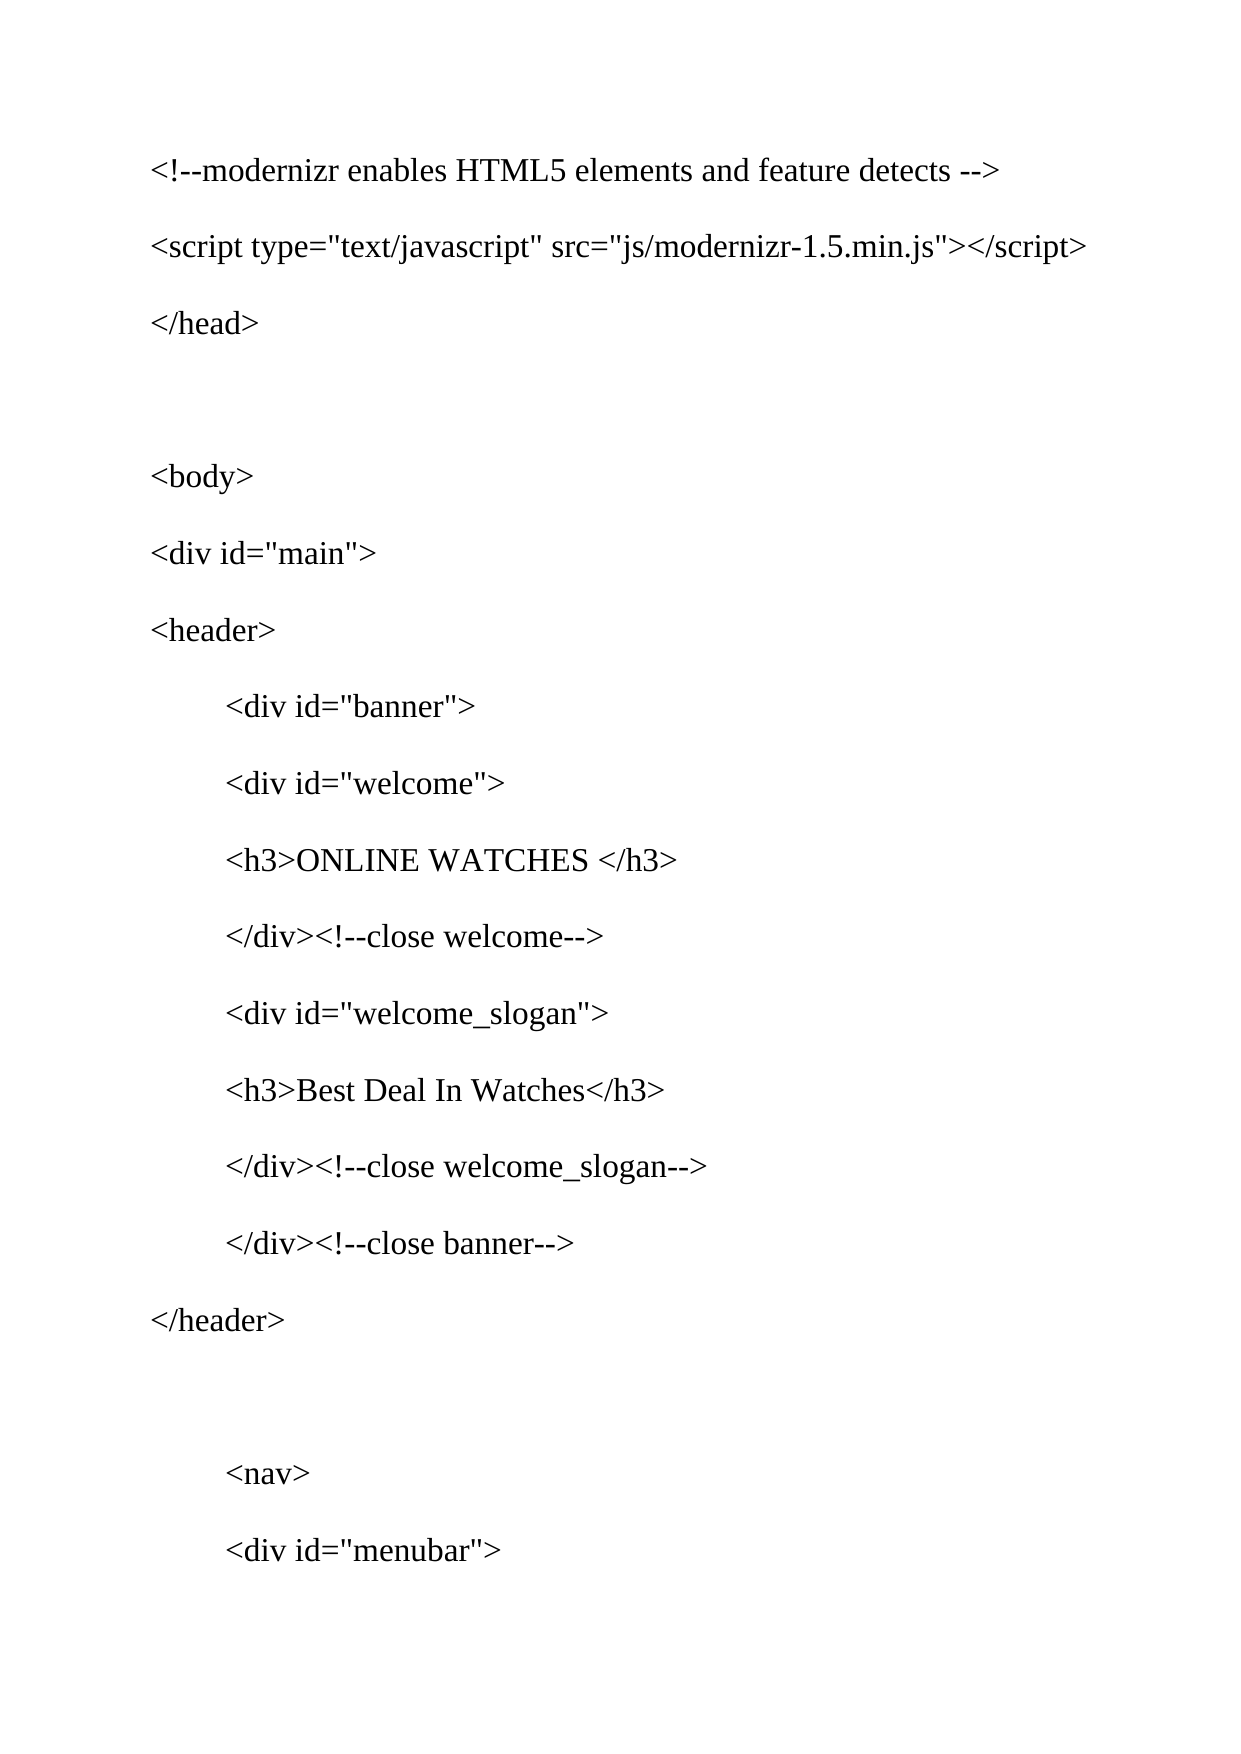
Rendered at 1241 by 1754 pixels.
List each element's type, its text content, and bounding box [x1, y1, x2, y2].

text <div id="welcome_slogan"> [150, 993, 1090, 1032]
text <!--modernizr enables HTML5 elements and feature detects --> [150, 150, 1090, 188]
text <h3>ONLINE WATCHES </h3> [150, 840, 1090, 878]
text <script type="text/javascript" src="js/modernizr-1.5.min.js"></script> [150, 227, 1090, 265]
text </head> [150, 303, 1090, 342]
text </div><!--close welcome_slogan--> [150, 1147, 1090, 1185]
text <body> [150, 457, 1090, 495]
text </div><!--close welcome--> [150, 917, 1090, 955]
text <div id="welcome"> [150, 763, 1090, 802]
text <h3>Best Deal In Watches</h3> [150, 1070, 1090, 1108]
text <div id="main"> [150, 533, 1090, 572]
text <header> [150, 610, 1090, 648]
text <div id="menubar"> [150, 1530, 1090, 1568]
text <nav> [150, 1453, 1090, 1492]
text </div><!--close banner--> [150, 1223, 1090, 1262]
text <div id="banner"> [150, 687, 1090, 725]
text </header> [150, 1300, 1090, 1338]
